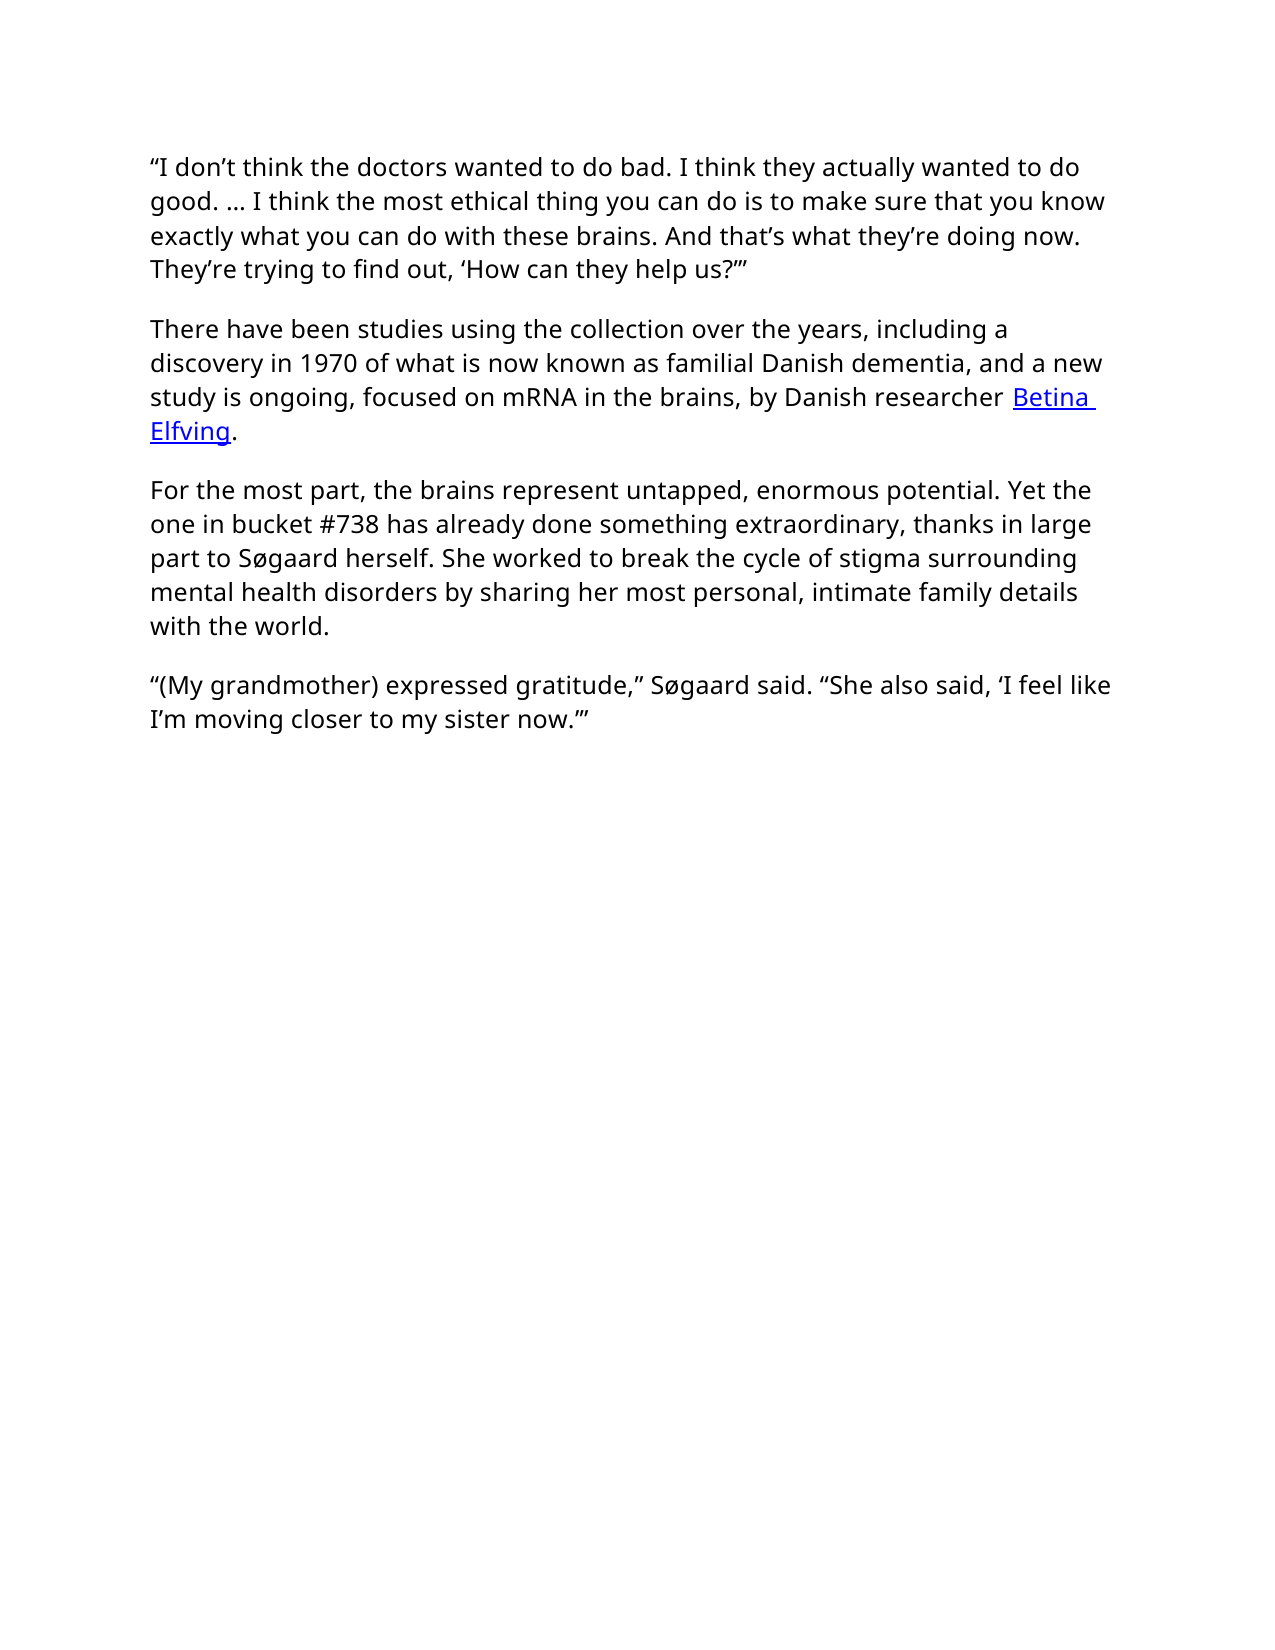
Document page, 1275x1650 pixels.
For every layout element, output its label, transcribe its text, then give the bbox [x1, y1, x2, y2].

text “(My grandmother) expressed gratitude,” Søgaard said. “She also said, ‘I feel like I’m moving closer to my sister now.’” [150, 668, 1125, 736]
text For the most part, the brains represent untapped, enormous potential. Yet the one in bucket #738 has already done something extraordinary, thanks in large part to Søgaard herself. She worked to break the cycle of stigma surrounding mental health disorders by sharing her most personal, intimate family details with the world. [150, 472, 1125, 643]
text “I don’t think the doctors wanted to do bad. I think they actually wanted to do good. … I think the most ethical thing you can do is to make sure that you know exactly what you can do with these brains. And that’s what they’re doing now. They’re trying to find out, ‘How can they help us?’” [150, 150, 1125, 286]
text There have been studies using the collection over the years, including a discovery in 1970 of what is now known as familial Danish dementia, and a new study is ongoing, focused on mRNA in the brains, by Danish researcher Betina Elfving. [150, 311, 1125, 447]
